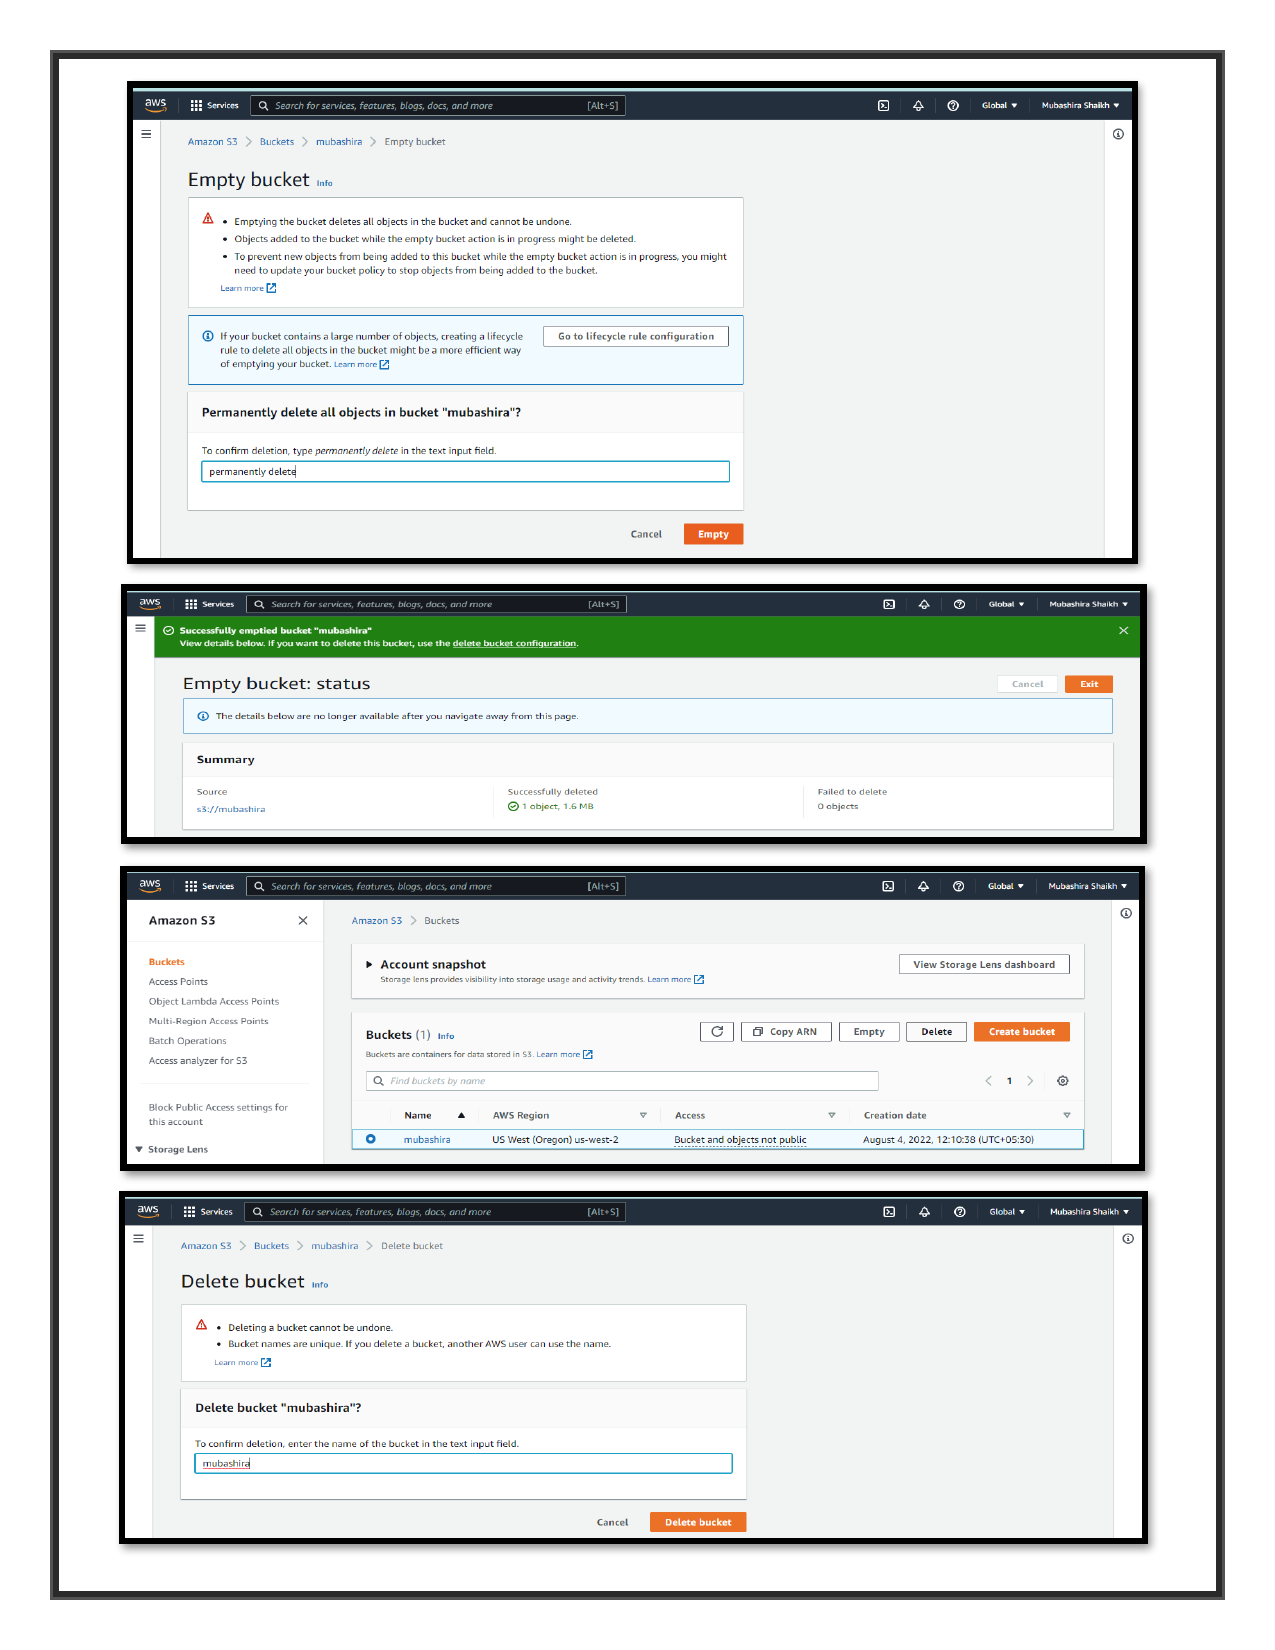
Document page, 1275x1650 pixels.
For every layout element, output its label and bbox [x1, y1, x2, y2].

picture [125, 1197, 1142, 1538]
picture [127, 591, 1140, 837]
picture [127, 872, 1139, 1164]
picture [133, 88, 1132, 558]
